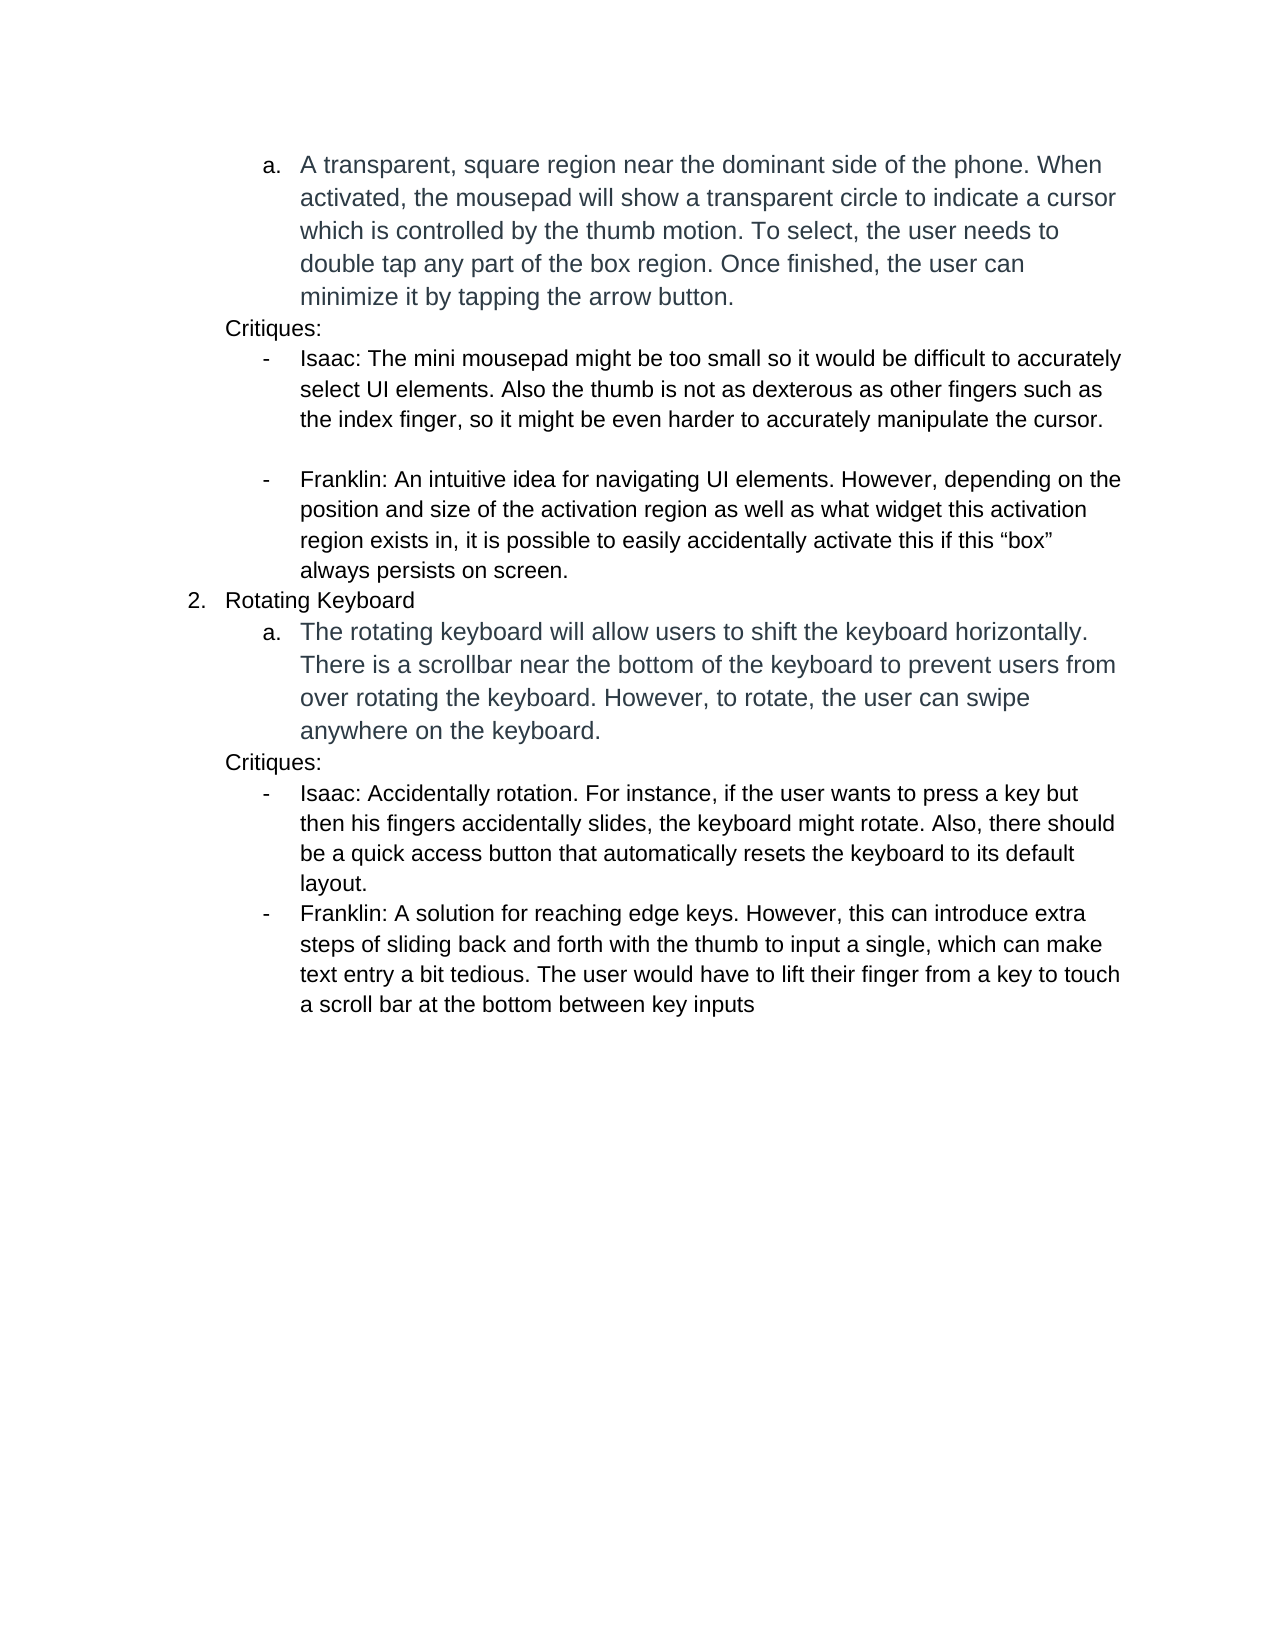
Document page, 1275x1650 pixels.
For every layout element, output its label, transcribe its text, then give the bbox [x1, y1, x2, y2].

text Critiques: [150, 749, 1125, 776]
list Rotating Keyboard [187, 587, 1125, 613]
list A transparent, square region near the dominant side of the phone. When activated, the mousepad will show a transparent circle to indicate a cursor which is controlled by the thumb motion. To select, the user needs to double tap any part of the box region. Once finished, the user can minimize it by tapping the arrow button. [262, 150, 1125, 311]
list The rotating keyboard will allow users to shift the keyboard horizontally. There is a scrollbar near the bottom of the keyboard to prevent users from over rotating the keyboard. However, to rotate, the user can swipe anywhere on the keyboard. [262, 617, 1125, 745]
list Isaac: Accidentally rotation. For instance, if the user wants to press a key but then his fingers accidentally slides, the keyboard might rotate. Also, there should be a quick access button that automatically resets the keyboard to its default layout. [262, 779, 1125, 896]
list Franklin: An intuitive idea for navigating UI elements. However, depending on the position and size of the activation region as well as what widget this activation region exists in, it is possible to easily accidentally activate this if this “box” always persists on screen. [262, 466, 1125, 583]
list Isaac: The mini mousepad might be too small so it would be difficult to accurately select UI elements. Also the thumb is not as dexterous as other fingers such as the index finger, so it might be even harder to accurately manipulate the cursor. [262, 345, 1125, 432]
list Franklin: A solution for reaching edge keys. However, this can introduce extra steps of sliding back and forth with the thumb to input a single, which can make text entry a bit tedious. The user would have to lift their finger from a key to touch a scroll bar at the bottom between key inputs [262, 900, 1125, 1017]
text Critiques: [150, 315, 1125, 341]
